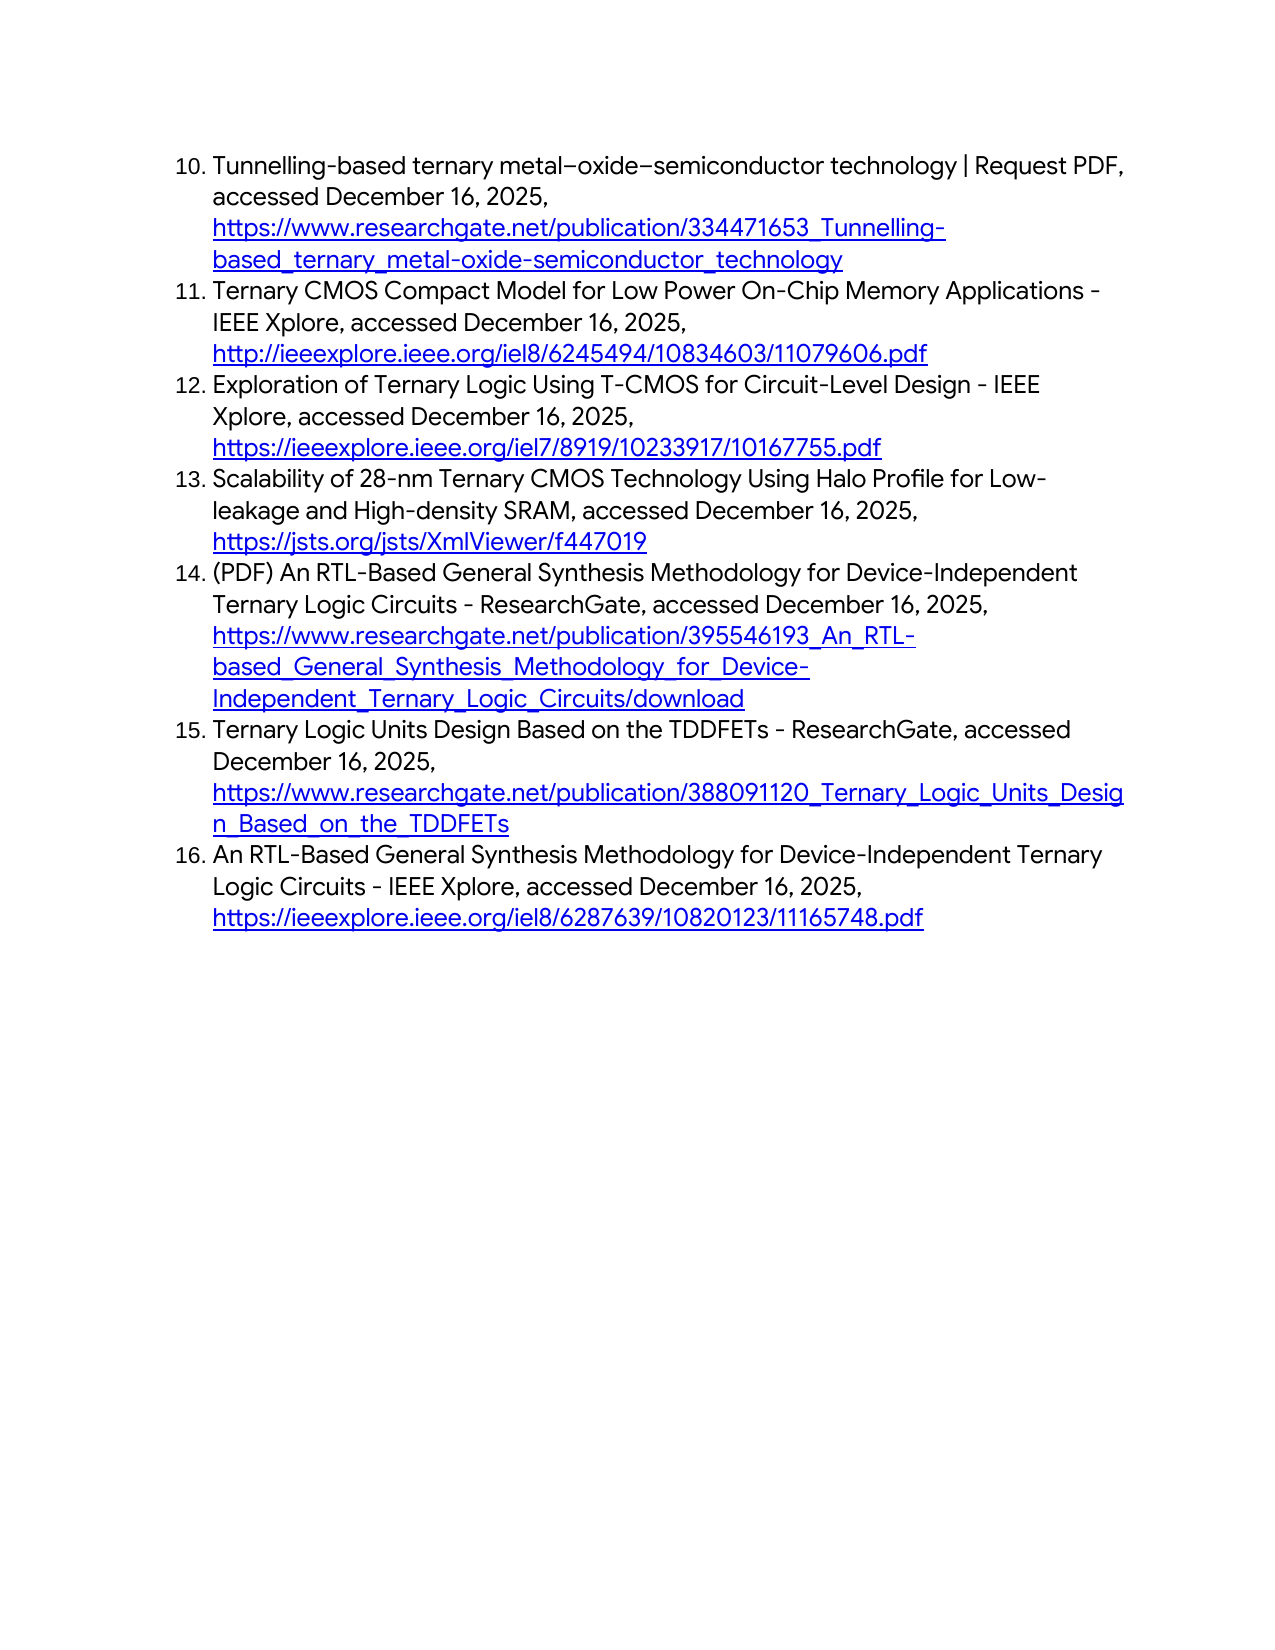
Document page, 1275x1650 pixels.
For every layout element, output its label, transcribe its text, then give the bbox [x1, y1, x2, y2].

list Ternary CMOS Compact Model for Low Power On-Chip Memory Applications - IEEE Xplore, accessed December 16, 2025, http://ieeexplore.ieee.org/iel8/6245494/10834603/11079606.pdf [175, 275, 1125, 369]
list Tunnelling-based ternary metal–oxide–semiconductor technology | Request PDF, accessed December 16, 2025, https://www.researchgate.net/publication/334471653_Tunnelling-based_ternary_metal-oxide-semiconductor_technology [175, 150, 1125, 275]
list Exploration of Ternary Logic Using T-CMOS for Circuit-Level Design - IEEE Xplore, accessed December 16, 2025, https://ieeexplore.ieee.org/iel7/8919/10233917/10167755.pdf [175, 369, 1125, 463]
list Scalability of 28-nm Ternary CMOS Technology Using Halo Profile for Low-leakage and High-density SRAM, accessed December 16, 2025, https://jsts.org/jsts/XmlViewer/f447019 [175, 463, 1125, 558]
list An RTL-Based General Synthesis Methodology for Device-Independent Ternary Logic Circuits - IEEE Xplore, accessed December 16, 2025, https://ieeexplore.ieee.org/iel8/6287639/10820123/11165748.pdf [175, 840, 1125, 934]
list (PDF) An RTL-Based General Synthesis Methodology for Device-Independent Ternary Logic Circuits - ResearchGate, accessed December 16, 2025, https://www.researchgate.net/publication/395546193_An_RTL-based_General_Synthesis_Methodology_for_Device-Independent_Ternary_Logic_Circuits/download [175, 558, 1125, 714]
list Ternary Logic Units Design Based on the TDDFETs - ResearchGate, accessed December 16, 2025, https://www.researchgate.net/publication/388091120_Ternary_Logic_Units_Design_Based_on_the_TDDFETs [175, 714, 1125, 840]
